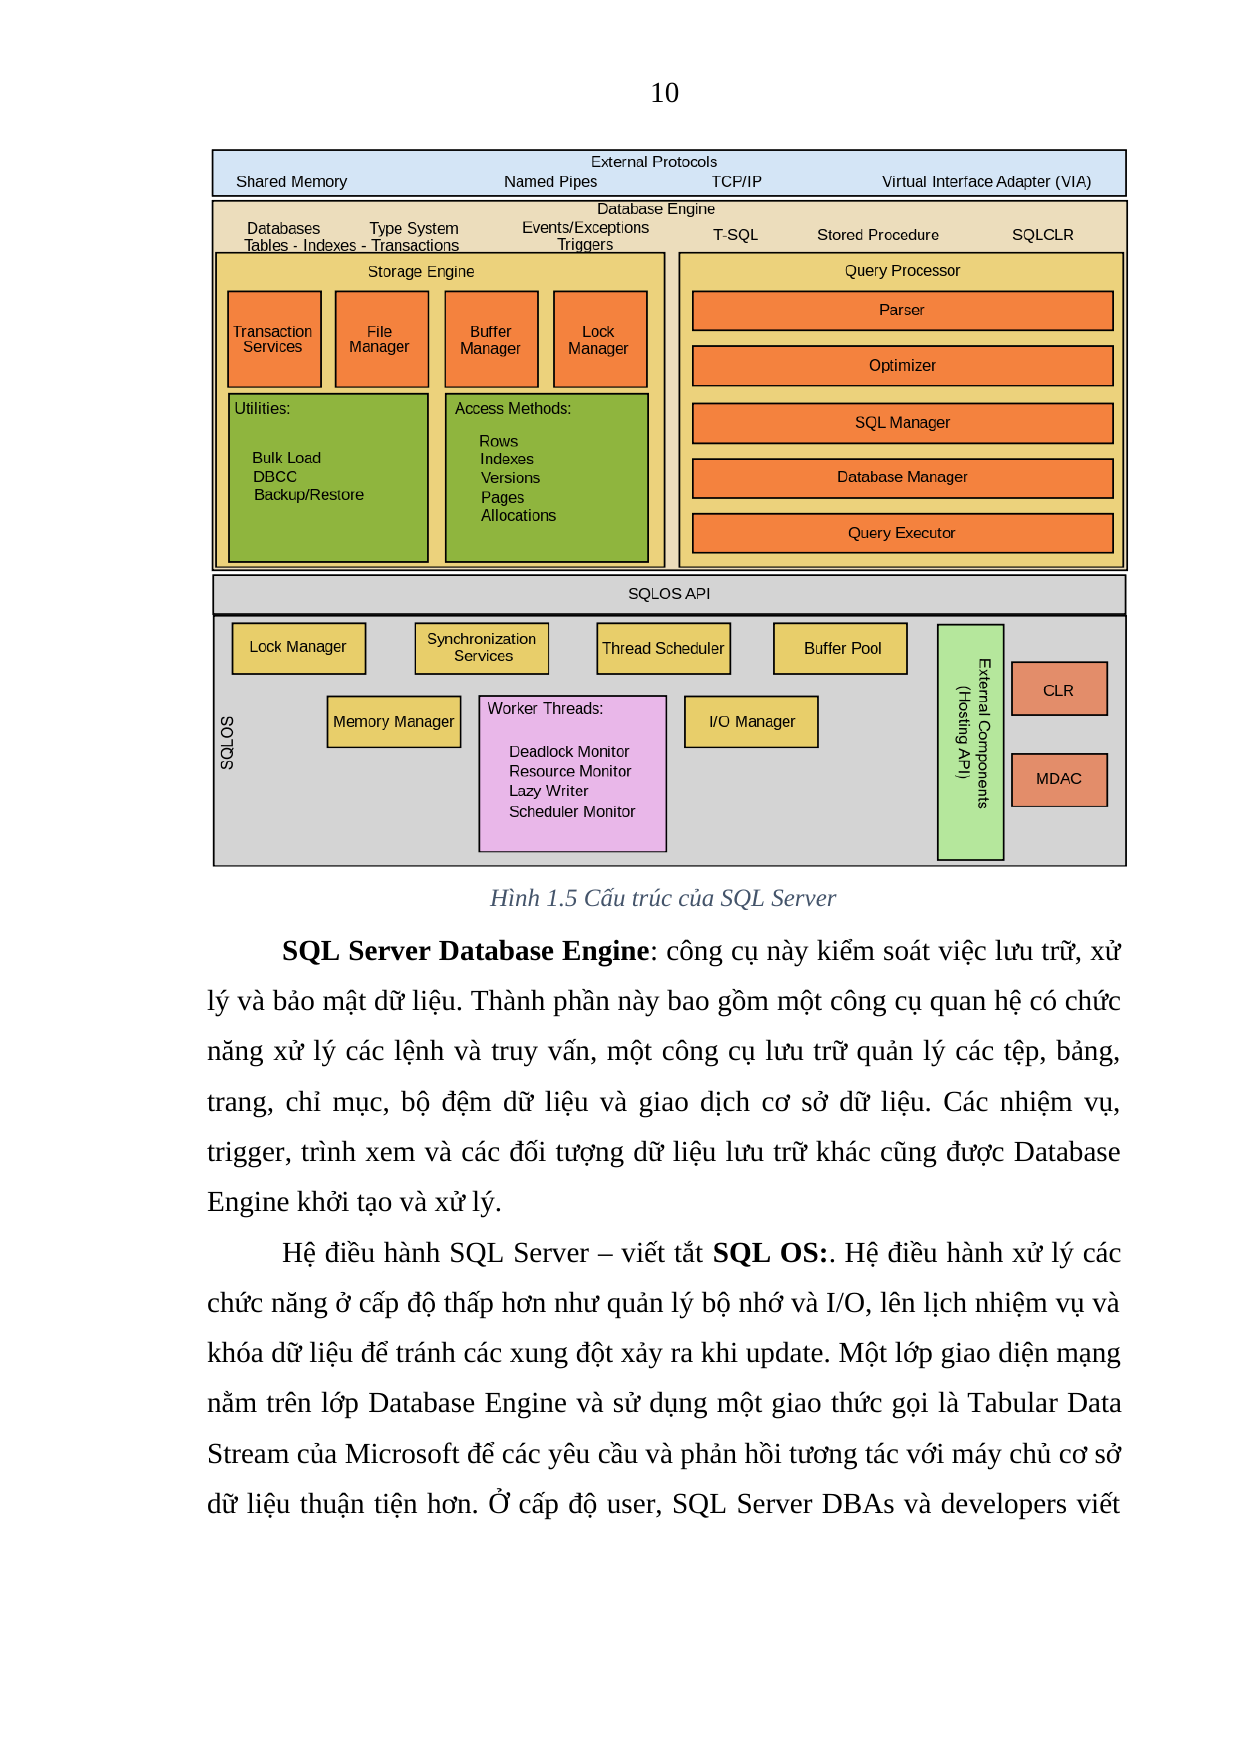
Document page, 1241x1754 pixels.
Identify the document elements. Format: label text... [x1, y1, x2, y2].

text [207, 1235, 1122, 1520]
picture [206, 147, 1129, 867]
text SQL Server Database Engine: công cụ này kiểm soát việc lưu trữ, xử lý và bảo mật dữ liệu. Thành phần này bao gồm một công cụ quan hệ có chức năng xử lý các lệnh và truy vấn, một công cụ lưu trữ quản lý các tệp, bảng, trang, chỉ mục, bộ đệm dữ liệu và giao dịch cơ sở dữ liệu. Các nhiệm vụ, trigger, trình xem và các đối tượng dữ liệu lưu trữ khác cũng được Database Engine khởi tạo và xử lý. [207, 933, 1122, 1218]
text Hình 1.5 Cấu trúc của SQL Server [207, 883, 1122, 912]
